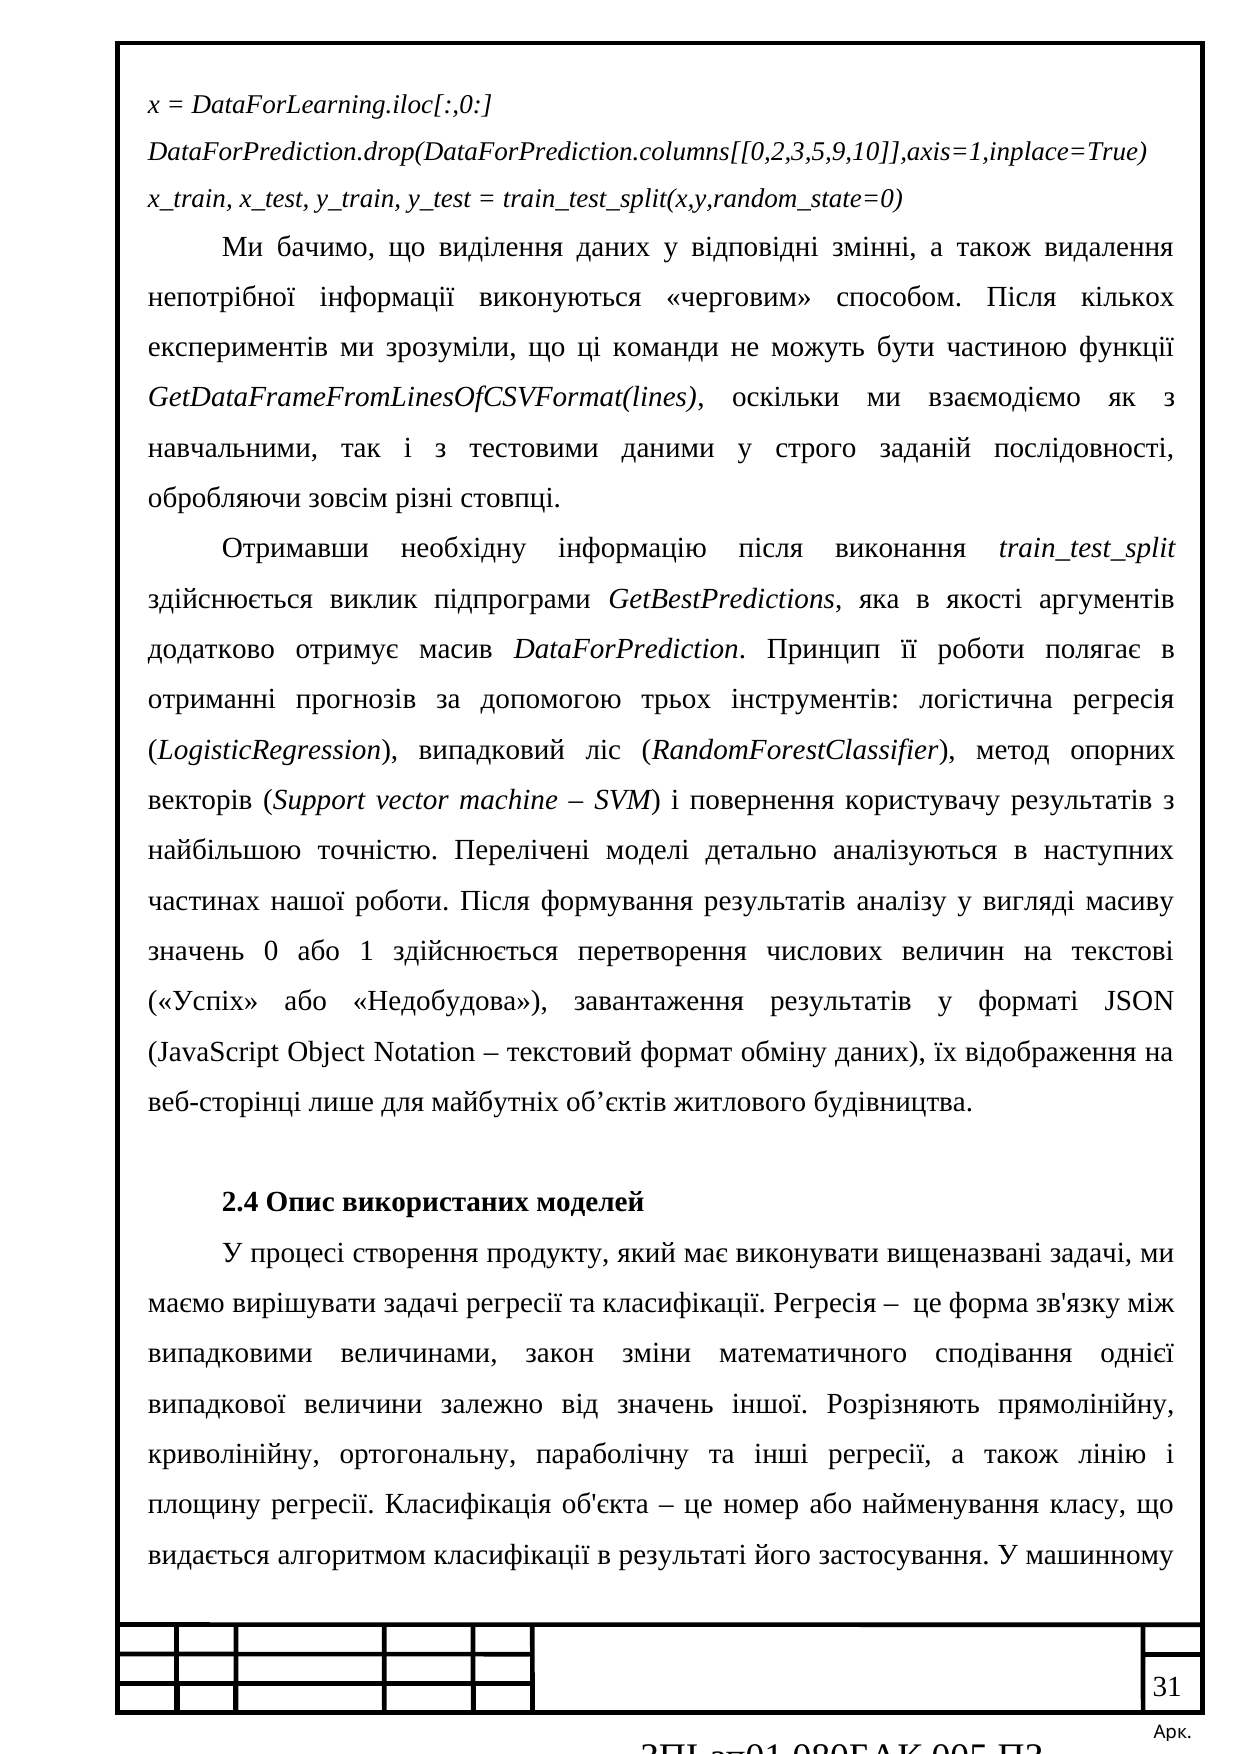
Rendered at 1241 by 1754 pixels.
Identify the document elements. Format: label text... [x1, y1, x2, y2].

text x_train, x_test, y_train, y_test = train_test_split(x,y,random_state=0) [148, 182, 1175, 213]
text x = DataForLearning.iloc[:,0:] [148, 89, 1175, 120]
text DataForPrediction.drop(DataForPrediction.columns[[0,2,3,5,9,10]],axis=1,inplace=True) [148, 135, 1175, 166]
subtitle 2.4 Опис використаних моделей [148, 1184, 1175, 1218]
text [148, 1235, 1175, 1570]
text Ми бачимо, що виділення даних у відповідні змінні, а також видалення непотрібної інформації виконуються «черговим» способом. Після кількох експериментів ми зрозуміли, що ці команди не можуть бути частиною функції GetDataFrameFromLinesOfCSVFormat(lines), оскільки ми взаємодіємо як з навчальними, так і з тестовими даними у строго заданій послідовності, обробляючи зовсім різні стовпці. [148, 229, 1175, 514]
text Отримавши необхідну інформацію після виконання train_test_split здійснюється виклик підпрограми GetBestPredictions, яка в якості аргументів додатково отримує масив DataForPrediction. Принцип її роботи полягає в отриманні прогнозів за допомогою трьох інструментів: логістична регресія (LogisticRegression), випадковий ліс (RandomForestClassifier), метод опорних векторів (Support vector machine – SVM) і повернення користувачу результатів з найбільшою точністю. Перелічені моделі детально аналізуються в наступних частинах нашої роботи. Після формування результатів аналізу у вигляді масиву значень 0 або 1 здійснюється перетворення числових величин на текстові («Успіх» або «Недобудова»), завантаження результатів у форматі JSON (JavaScript Object Notation – текстовий формат обміну даних), їх відображення на веб-сторінці лише для майбутніх об’єктів житлового будівництва. [148, 531, 1175, 1117]
